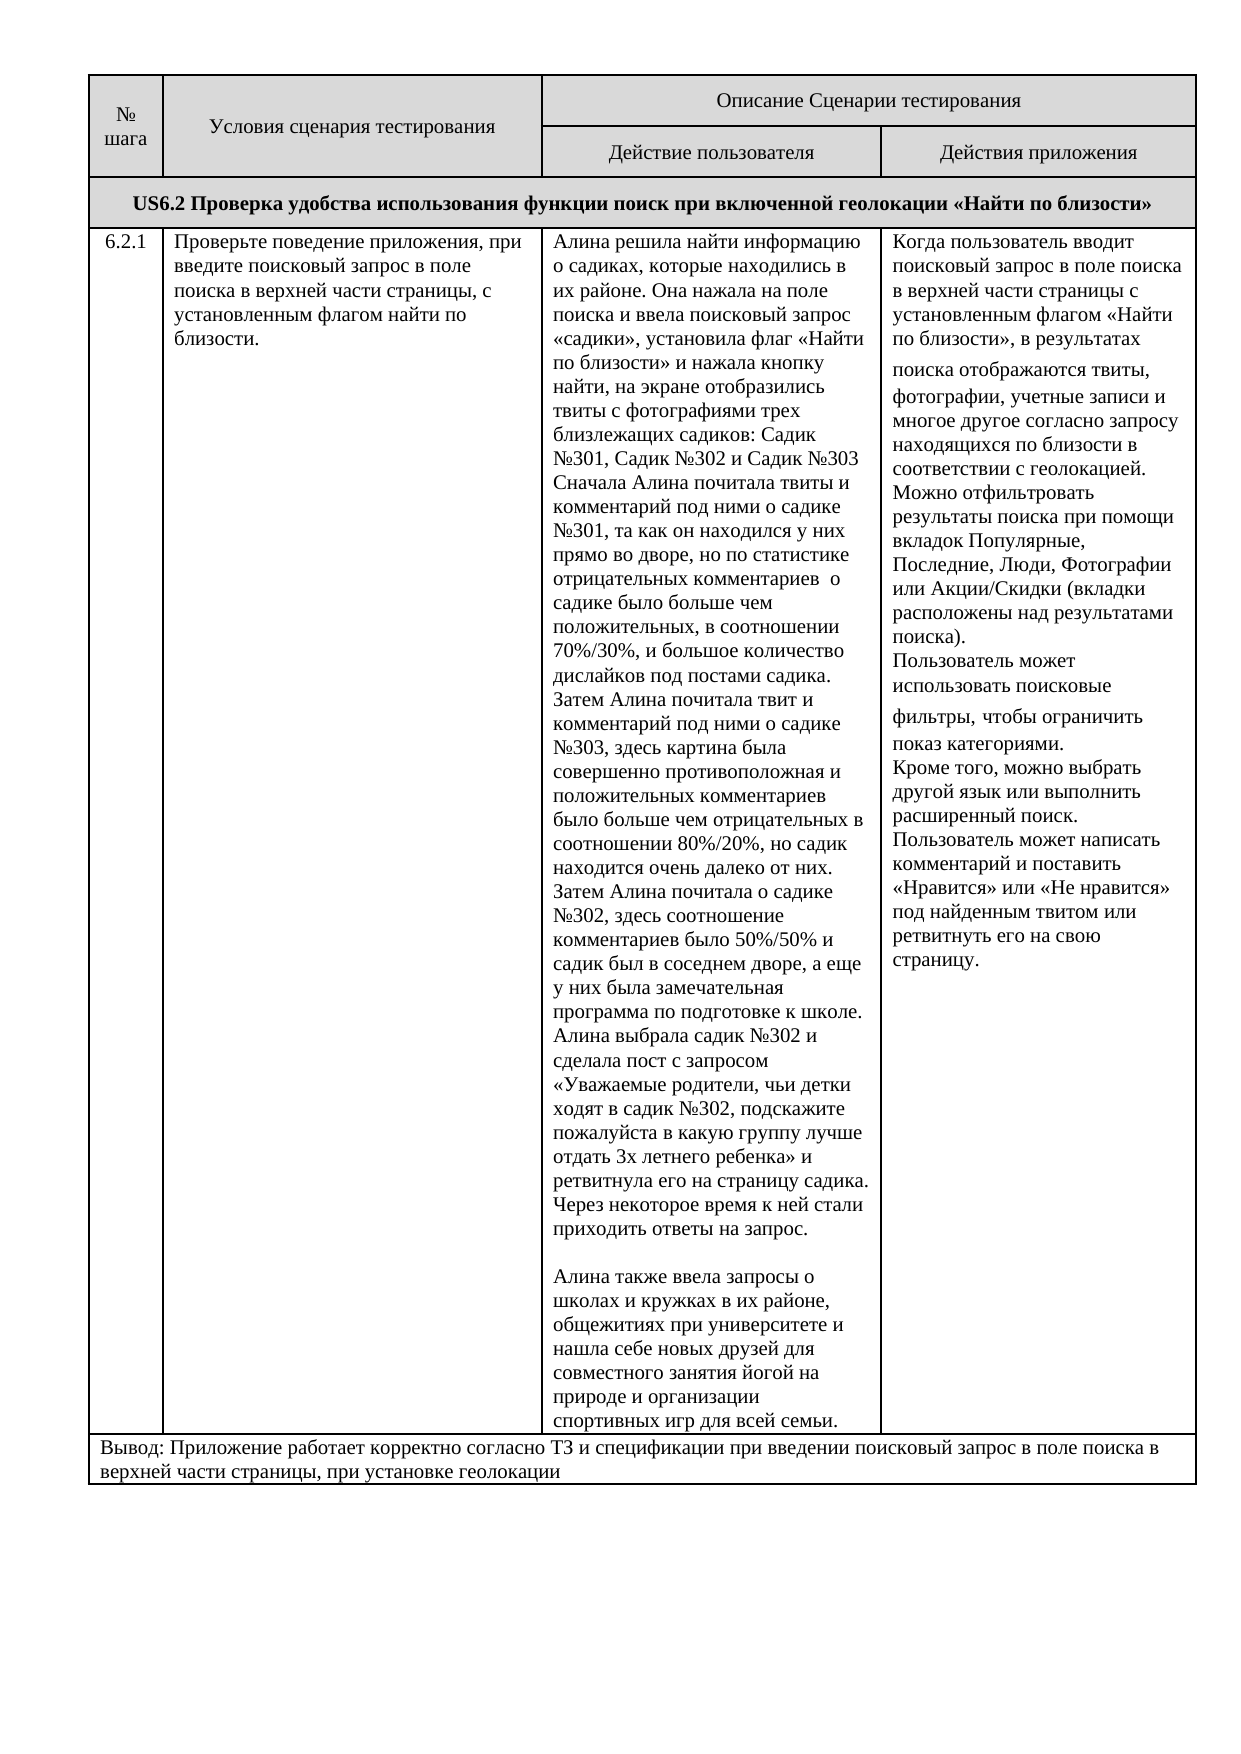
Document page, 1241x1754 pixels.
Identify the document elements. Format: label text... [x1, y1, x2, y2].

table_cell US6.2 Проверка удобства использования функции поиск при включенной геолокации «Найти по близости» [90, 178, 1195, 227]
table_cell Вывод: Приложение работает корректно согласно ТЗ и спецификации при введении поисковый запрос в поле поиска в верхней части страницы, при установке геолокации [90, 1435, 1195, 1483]
table_cell 6.2.1 [90, 229, 162, 1432]
table_header № шага [90, 76, 162, 176]
table_cell Действия приложения [882, 127, 1195, 176]
table_header Условия сценария тестирования [164, 76, 541, 176]
table_header Описание Сценарии тестирования [543, 76, 1195, 125]
table_cell Проверьте поведение приложения, при введите поисковый запрос в поле поиска в верхней части страницы, с установленным флагом найти по близости. [164, 229, 541, 1432]
table_cell Действие пользователя [543, 127, 880, 176]
table_cell Алина решила найти информацию о садиках, которые находились в их районе. Она нажала на поле поиска и ввела поисковый запрос «садики», установила флаг «Найти по близости» и нажала кнопку найти, на экране отобразились твиты с фотографиями трех близлежащих садиков: Садик №301, Садик №302 и Садик №303 Сначала Алина почитала твиты и комментарий под ними о садике №301, та как он находился у них прямо во дворе, но по статистике отрицательных комментариев о садике было больше чем положительных, в соотношении 70%/30%, и большое количество дислайков под постами садика. Затем Алина почитала твит и комментарий под ними о садике №303, здесь картина была совершенно противоположная и положительных комментариев было больше чем отрицательных в соотношении 80%/20%, но садик находится очень далеко от них. Затем Алина почитала о садике №302, здесь соотношение комментариев было 50%/50% и садик был в соседнем дворе, а еще у них была замечательная программа по подготовке к школе. Алина выбрала садик №302 и сделала пост с запросом «Уважаемые родители, чьи детки ходят в садик №302, подскажите пожалуйста в какую группу лучше отдать 3х летнего ребенка» и ретвитнула его на страницу садика. Через некоторое время к ней стали приходить ответы на запрос. Алина также ввела запросы о школах и кружках в их районе, общежитиях при университете и нашла себе новых друзей для совместного занятия йогой на природе и организации спортивных игр для всей семьи. [543, 229, 880, 1432]
table_cell Когда пользователь вводит поисковый запрос в поле поиска в верхней части страницы с установленным флагом «Найти по близости», в результатах поиска отображаются твиты, фотографии, учетные записи и многое другое согласно запросу находящихся по близости в соответствии с геолокацией. Можно отфильтровать результаты поиска при помощи вкладок Популярные, Последние, Люди, Фотографии или Акции/Скидки (вкладки расположены над результатами поиска). Пользователь может использовать поисковые фильтры, чтобы ограничить показ категориями. Кроме того, можно выбрать другой язык или выполнить расширенный поиск. Пользователь может написать комментарий и поставить «Нравится» или «Не нравится» под найденным твитом или ретвитнуть его на свою страницу. [882, 229, 1195, 1432]
